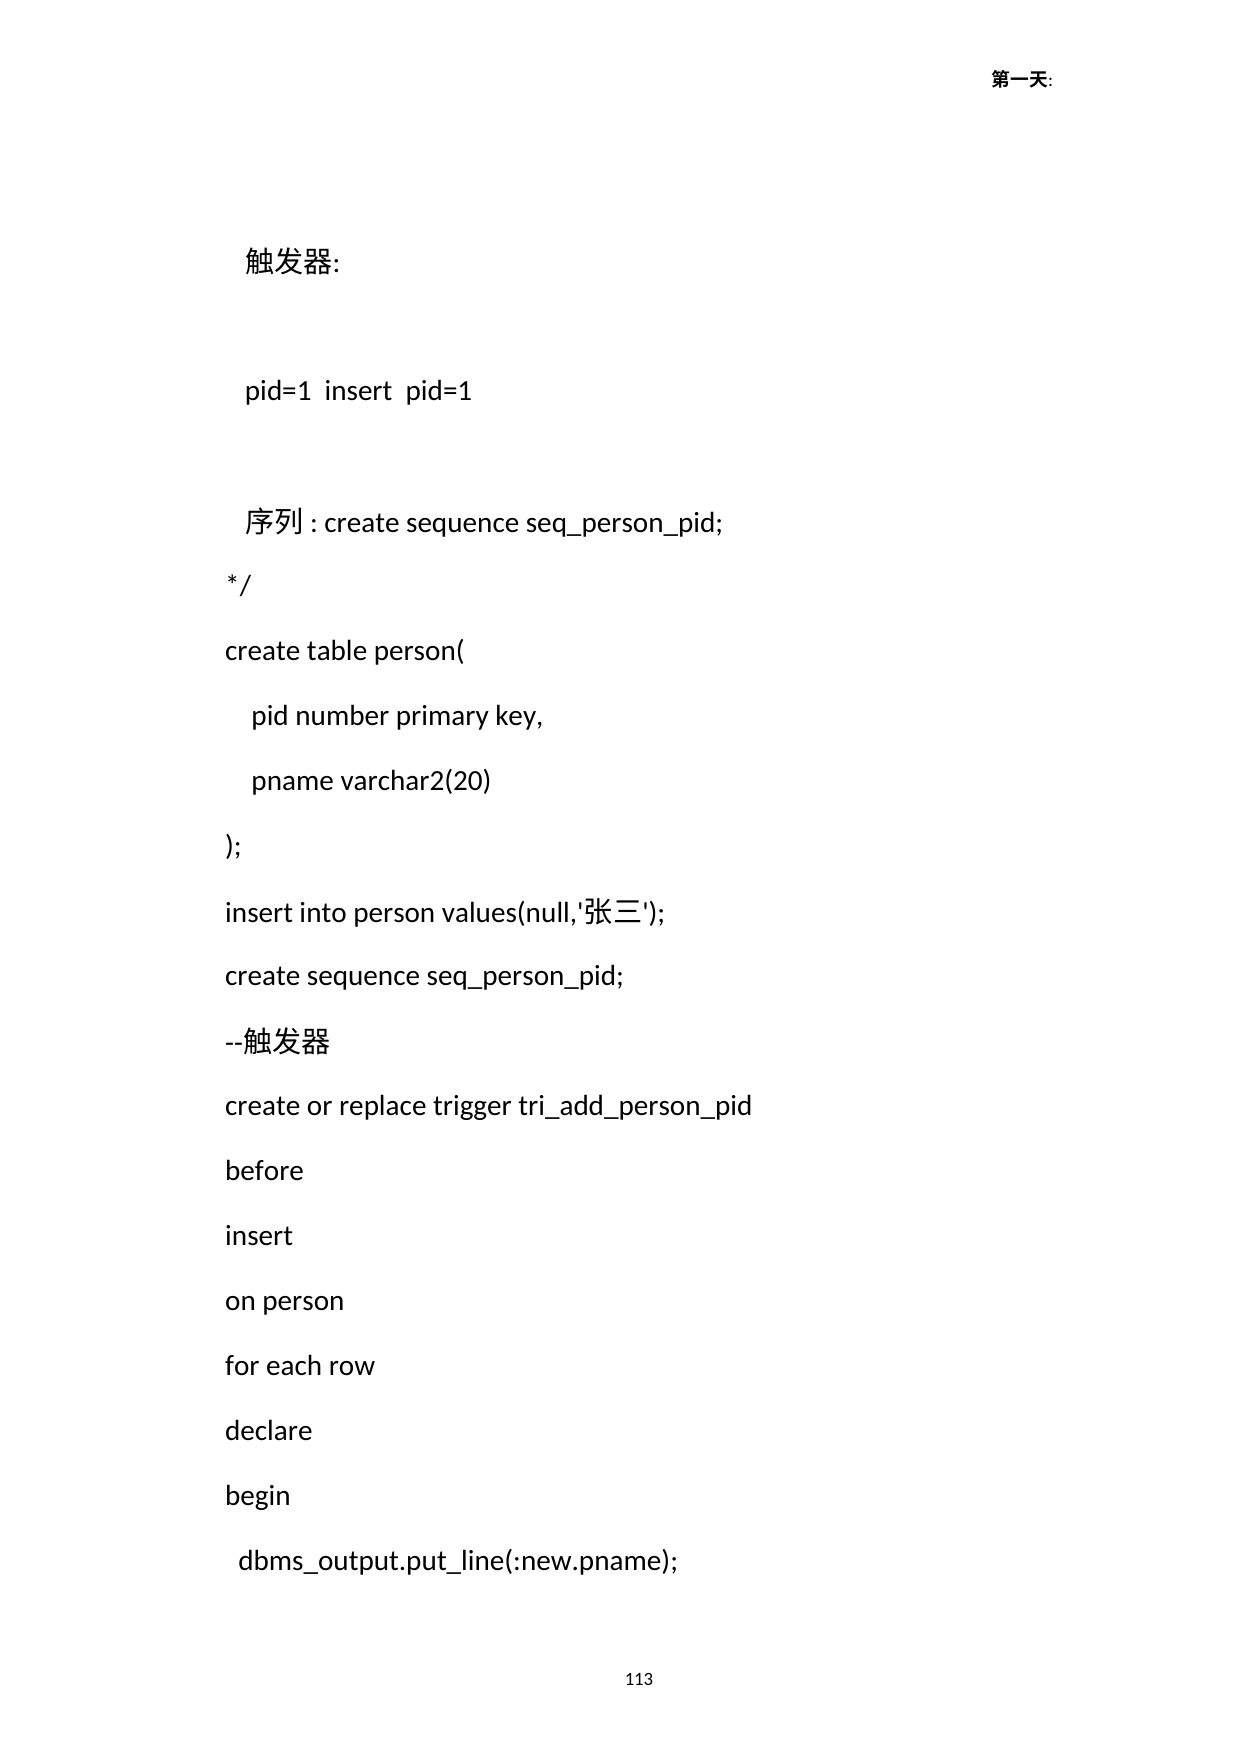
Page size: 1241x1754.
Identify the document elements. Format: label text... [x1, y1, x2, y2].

text create table person( [187, 617, 1053, 682]
text 序列 : create sequence seq_person_pid; [187, 487, 1053, 552]
text dbms_output.put_line(:new.pname); [187, 1527, 1053, 1592]
text declare [187, 1397, 1053, 1462]
text begin [187, 1462, 1053, 1527]
text --触发器 [187, 1007, 1053, 1072]
text insert [187, 1202, 1053, 1267]
text create or replace trigger tri_add_person_pid [187, 1072, 1053, 1137]
text */ [187, 552, 1053, 617]
text create sequence seq_person_pid; [187, 942, 1053, 1007]
text pid number primary key, [187, 682, 1053, 747]
text on person [187, 1267, 1053, 1332]
text insert into person values(null,'张三'); [187, 877, 1053, 942]
text 触发器: [187, 227, 1053, 292]
text pid=1 insert pid=1 [187, 357, 1053, 422]
text before [187, 1137, 1053, 1202]
text for each row [187, 1332, 1053, 1397]
text ); [187, 812, 1053, 877]
text pname varchar2(20) [187, 747, 1053, 812]
